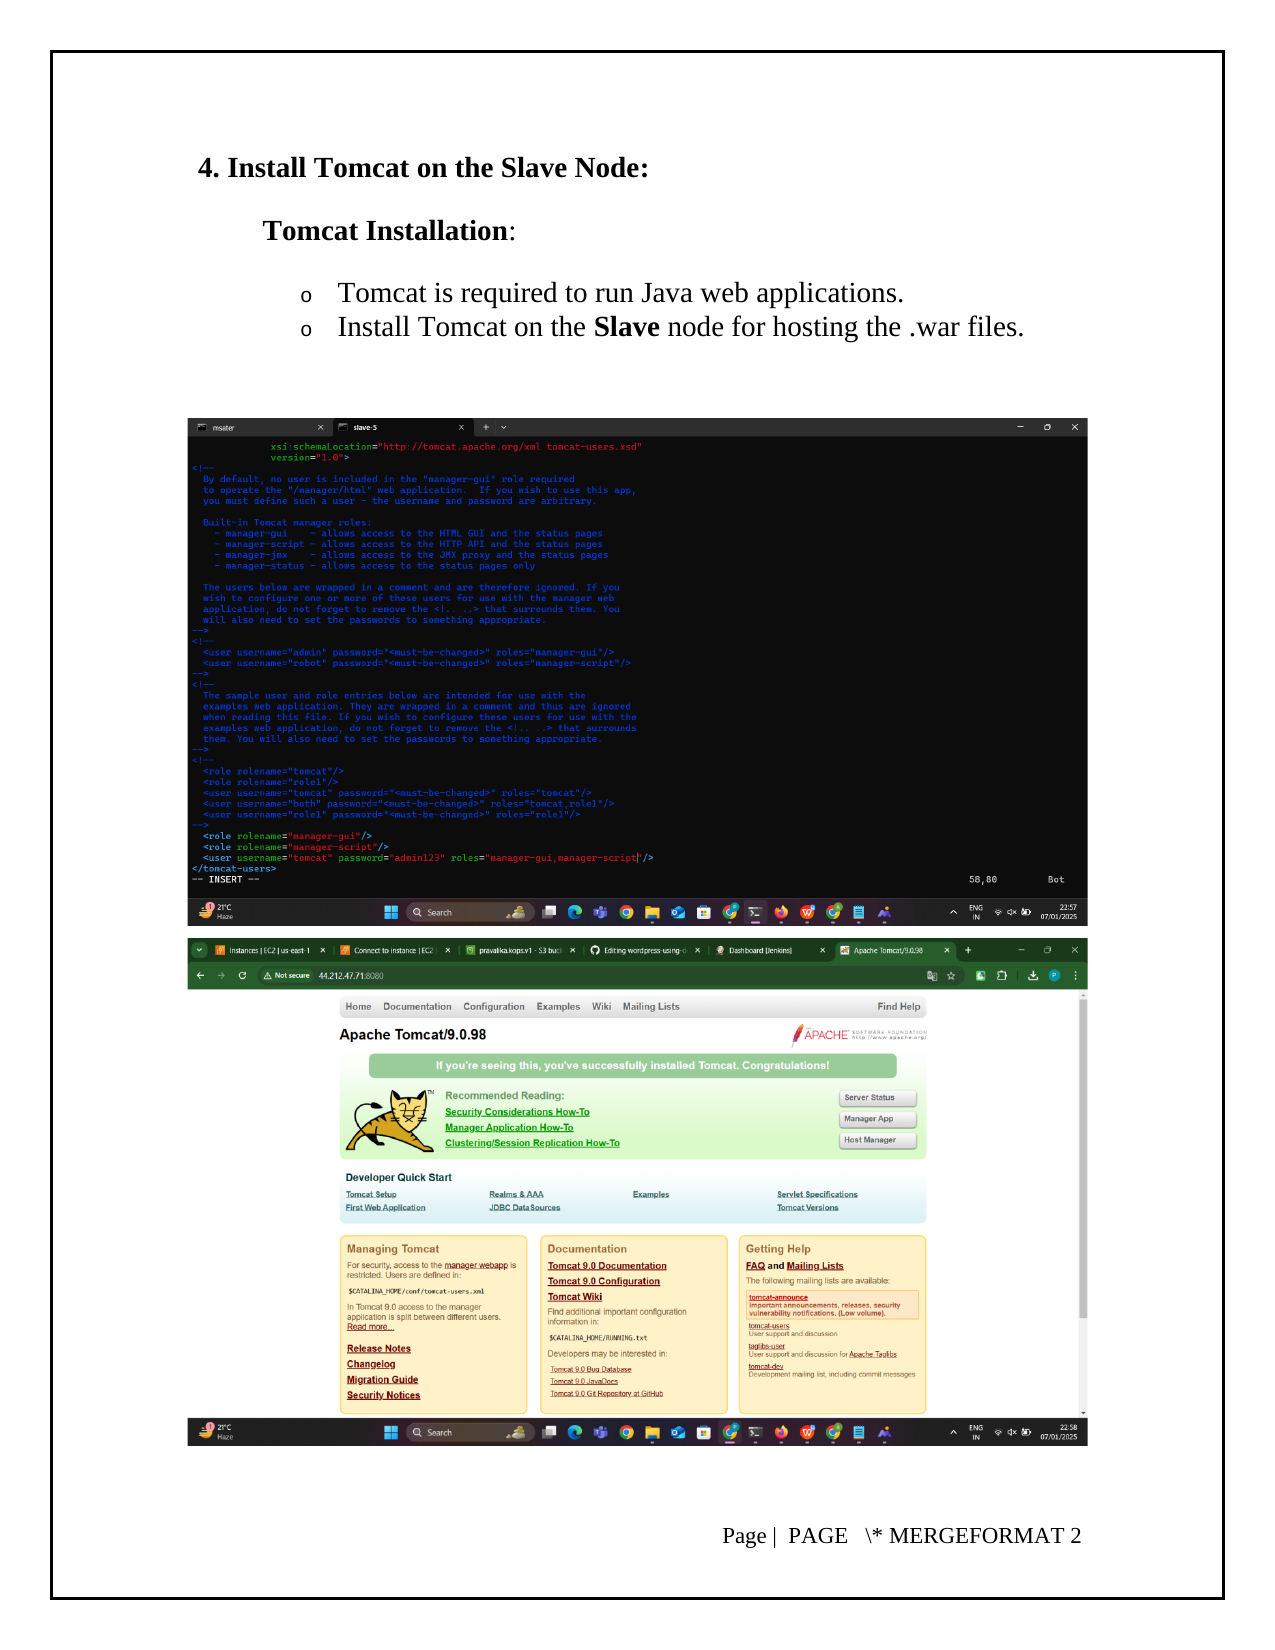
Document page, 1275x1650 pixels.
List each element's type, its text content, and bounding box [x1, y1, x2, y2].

picture [187, 418, 1088, 926]
text Tomcat Installation: [262, 213, 1087, 246]
list Install Tomcat on the Slave node for hosting the .war files. [300, 309, 1087, 342]
picture [187, 938, 1088, 1446]
subtitle 4. Install Tomcat on the Slave Node: [198, 150, 1087, 183]
list Tomcat is required to run Java web applications. [300, 275, 1087, 309]
